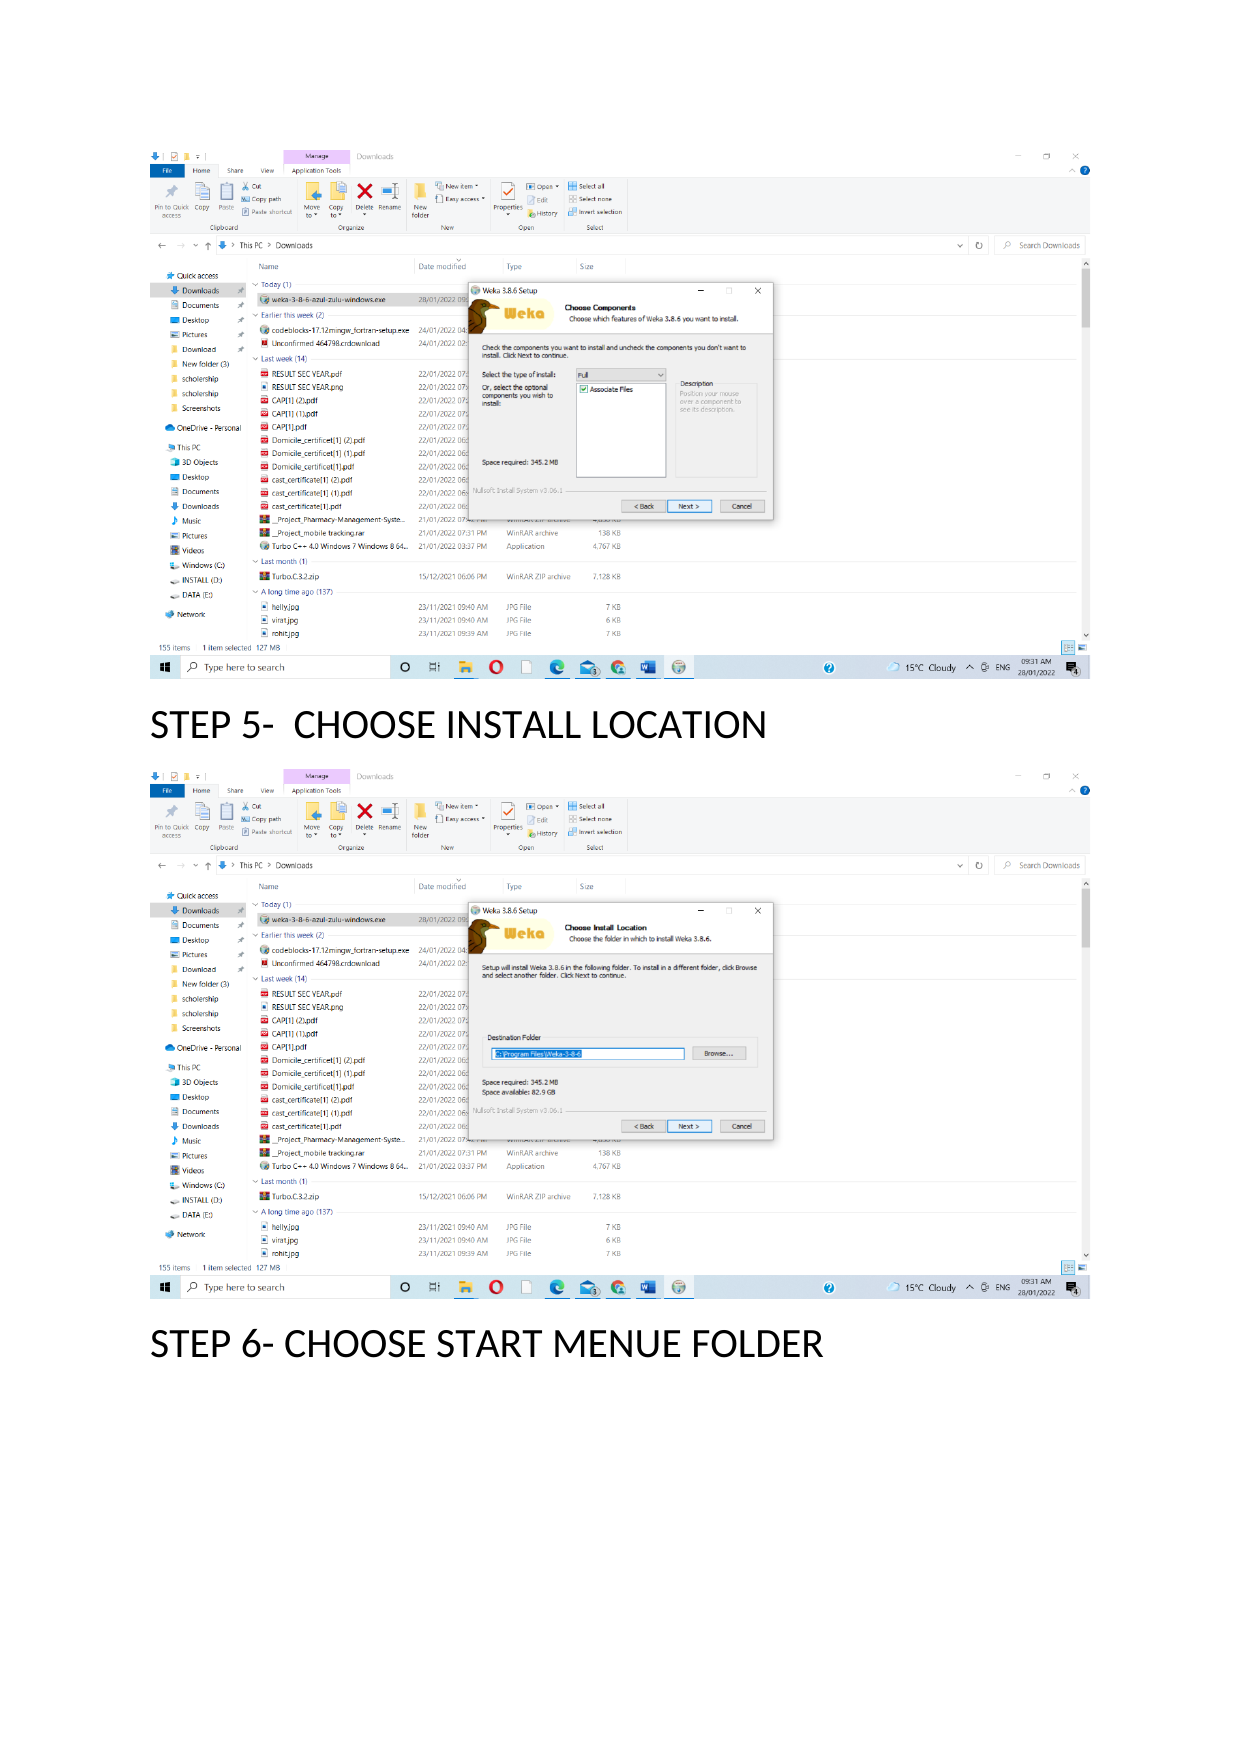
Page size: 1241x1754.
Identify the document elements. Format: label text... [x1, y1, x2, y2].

picture [150, 769, 1091, 1299]
picture [150, 150, 1091, 679]
text STEP 6- CHOOSE START MENUE FOLDER [150, 1317, 1090, 1368]
text STEP 5- CHOOSE INSTALL LOCATION [150, 698, 1090, 748]
